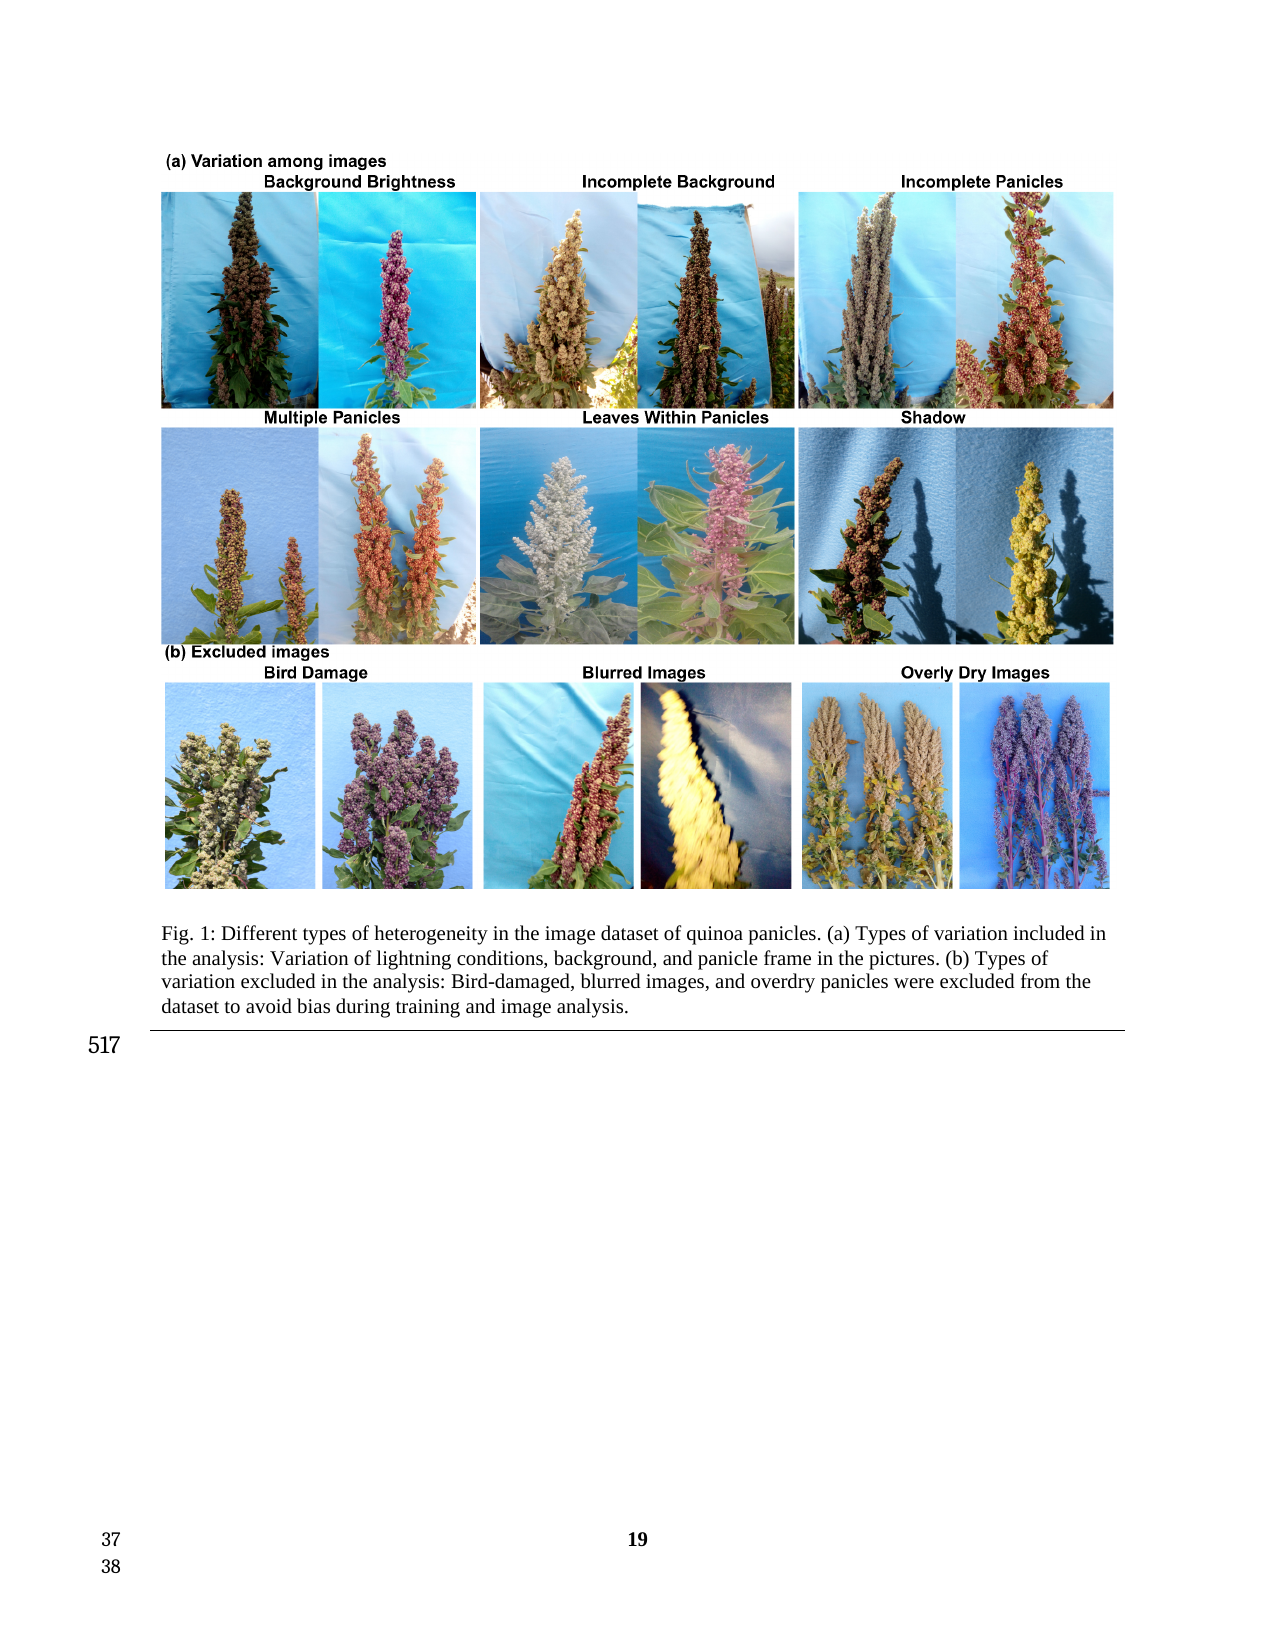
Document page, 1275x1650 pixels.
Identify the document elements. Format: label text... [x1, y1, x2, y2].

table_header Fig. 1: Different types of heterogeneity in the image dataset of quinoa panicles. (a) Types of variation included in the analysis: Variation of lightning conditions, background, and panicle frame in the pictures. (b) Types of variation excluded in the analysis: Bird-damaged, blurred images, and overdry panicles were excluded from the dataset to avoid bias during training and image analysis. [150, 150, 1125, 1030]
picture [161, 153, 1117, 889]
